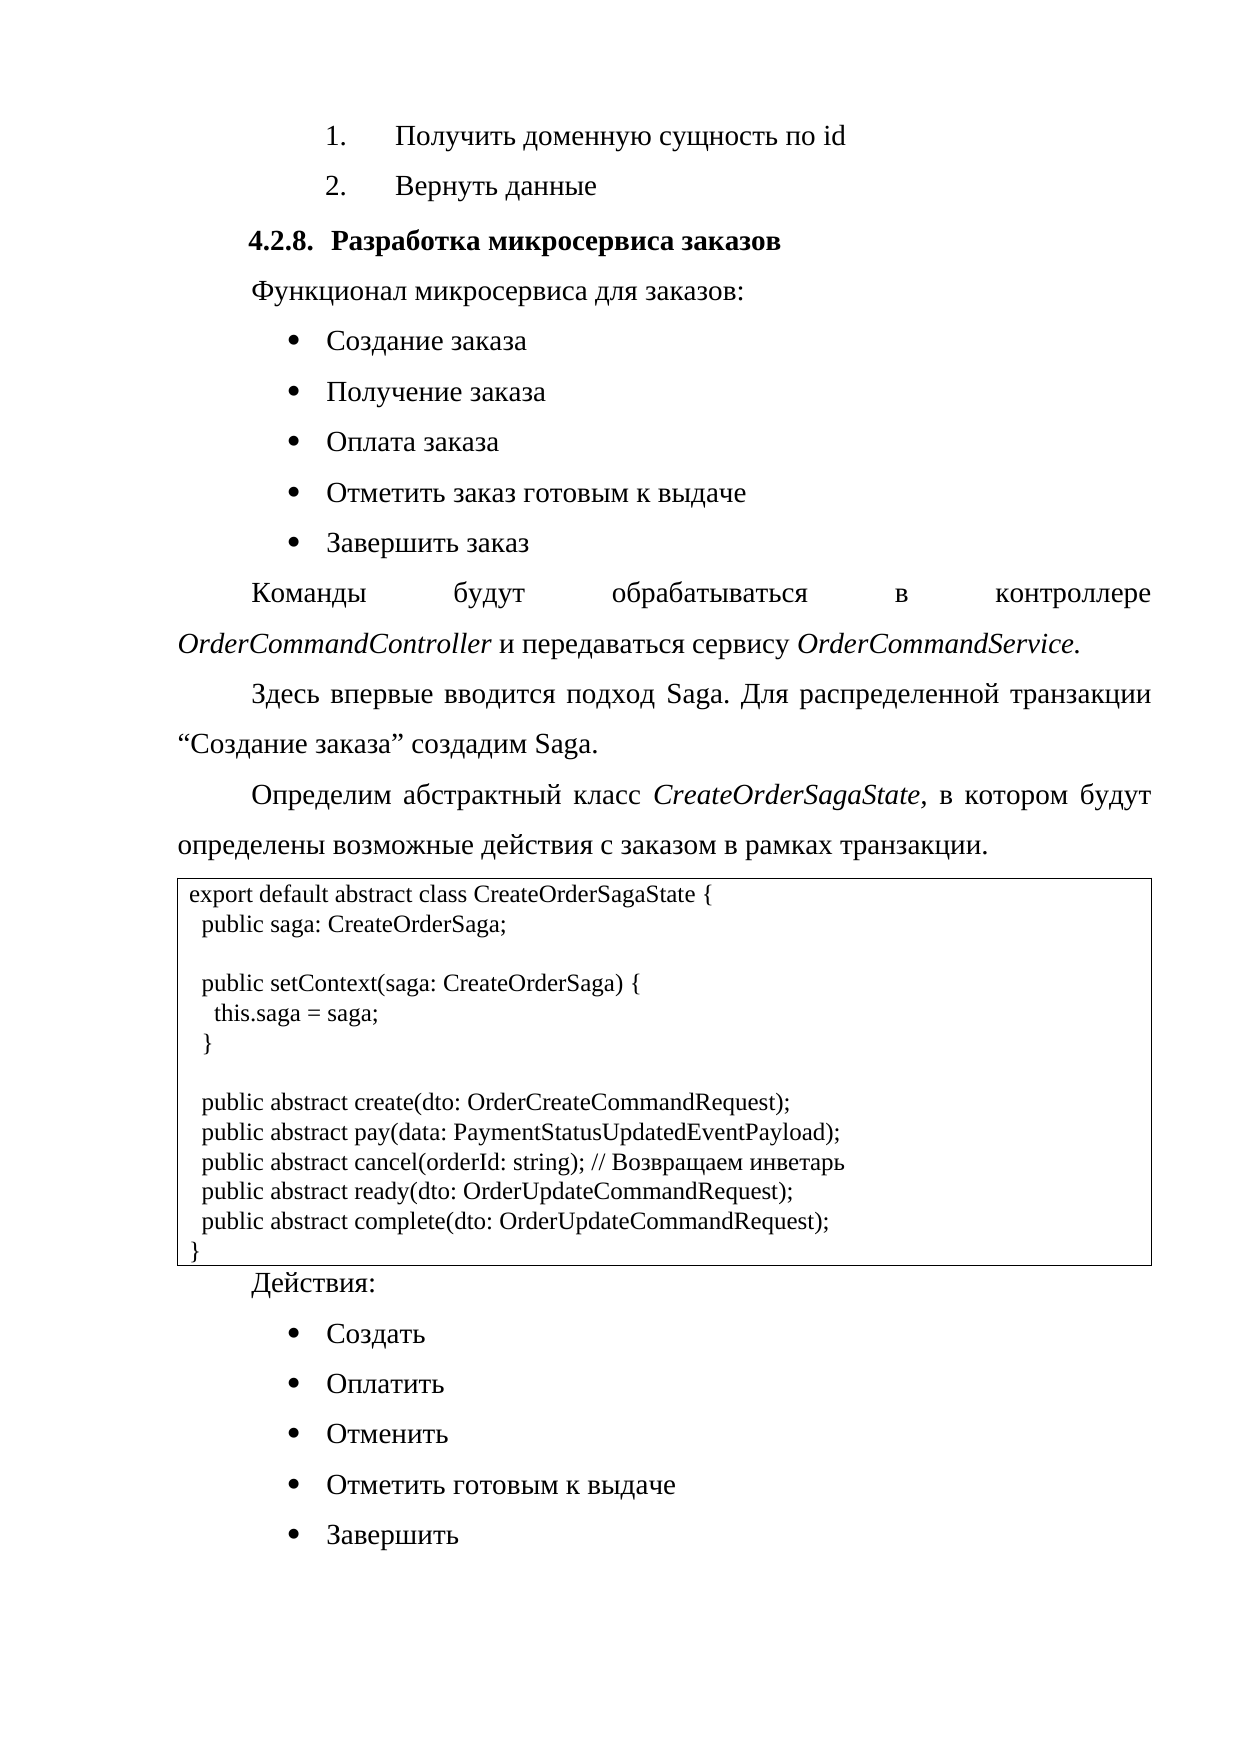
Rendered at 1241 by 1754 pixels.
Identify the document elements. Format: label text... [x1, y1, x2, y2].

text Функционал микросервиса для заказов: [177, 273, 1152, 307]
list Создание заказа [288, 323, 1152, 357]
list Создать [288, 1316, 1152, 1349]
text Действия: [177, 1266, 1152, 1299]
list Получить доменную сущность по id [325, 118, 1152, 152]
list Оплата заказа [288, 424, 1152, 458]
text Определим абстрактный класс CreateOrderSagaState, в котором будут определены возможные действия с заказом в рамках транзакции. [177, 777, 1152, 861]
text Здесь впервые вводится подход Saga. Для распределенной транзакции “Создание заказа” создадим Saga. [177, 676, 1152, 760]
list Отменить [288, 1417, 1152, 1450]
list Завершить [288, 1517, 1152, 1551]
list Отметить заказ готовым к выдаче [288, 475, 1152, 508]
subtitle Разработка микросервиса заказов [248, 223, 1152, 256]
list Оплатить [288, 1366, 1152, 1400]
table_header export default abstract class CreateOrderSagaState { public saga: CreateOrderSaga; public setContext(saga: CreateOrderSaga) { this.saga = saga; } public abstract create(dto: OrderCreateCommandRequest); public abstract pay(data: PaymentStatusUpdatedEventPayload); public abstract cancel(orderId: string); // Возвращаем инветарь public abstract ready(dto: OrderUpdateCommandRequest); public abstract complete(dto: OrderUpdateCommandRequest); } [178, 879, 1151, 1264]
text Команды будут обрабатываться в контроллере OrderCommandController и передаваться сервису OrderCommandService. [177, 576, 1152, 659]
list Вернуть данные [325, 168, 1152, 202]
list Завершить заказ [288, 525, 1152, 559]
list Отметить готовым к выдаче [288, 1467, 1152, 1501]
list Получение заказа [288, 374, 1152, 408]
